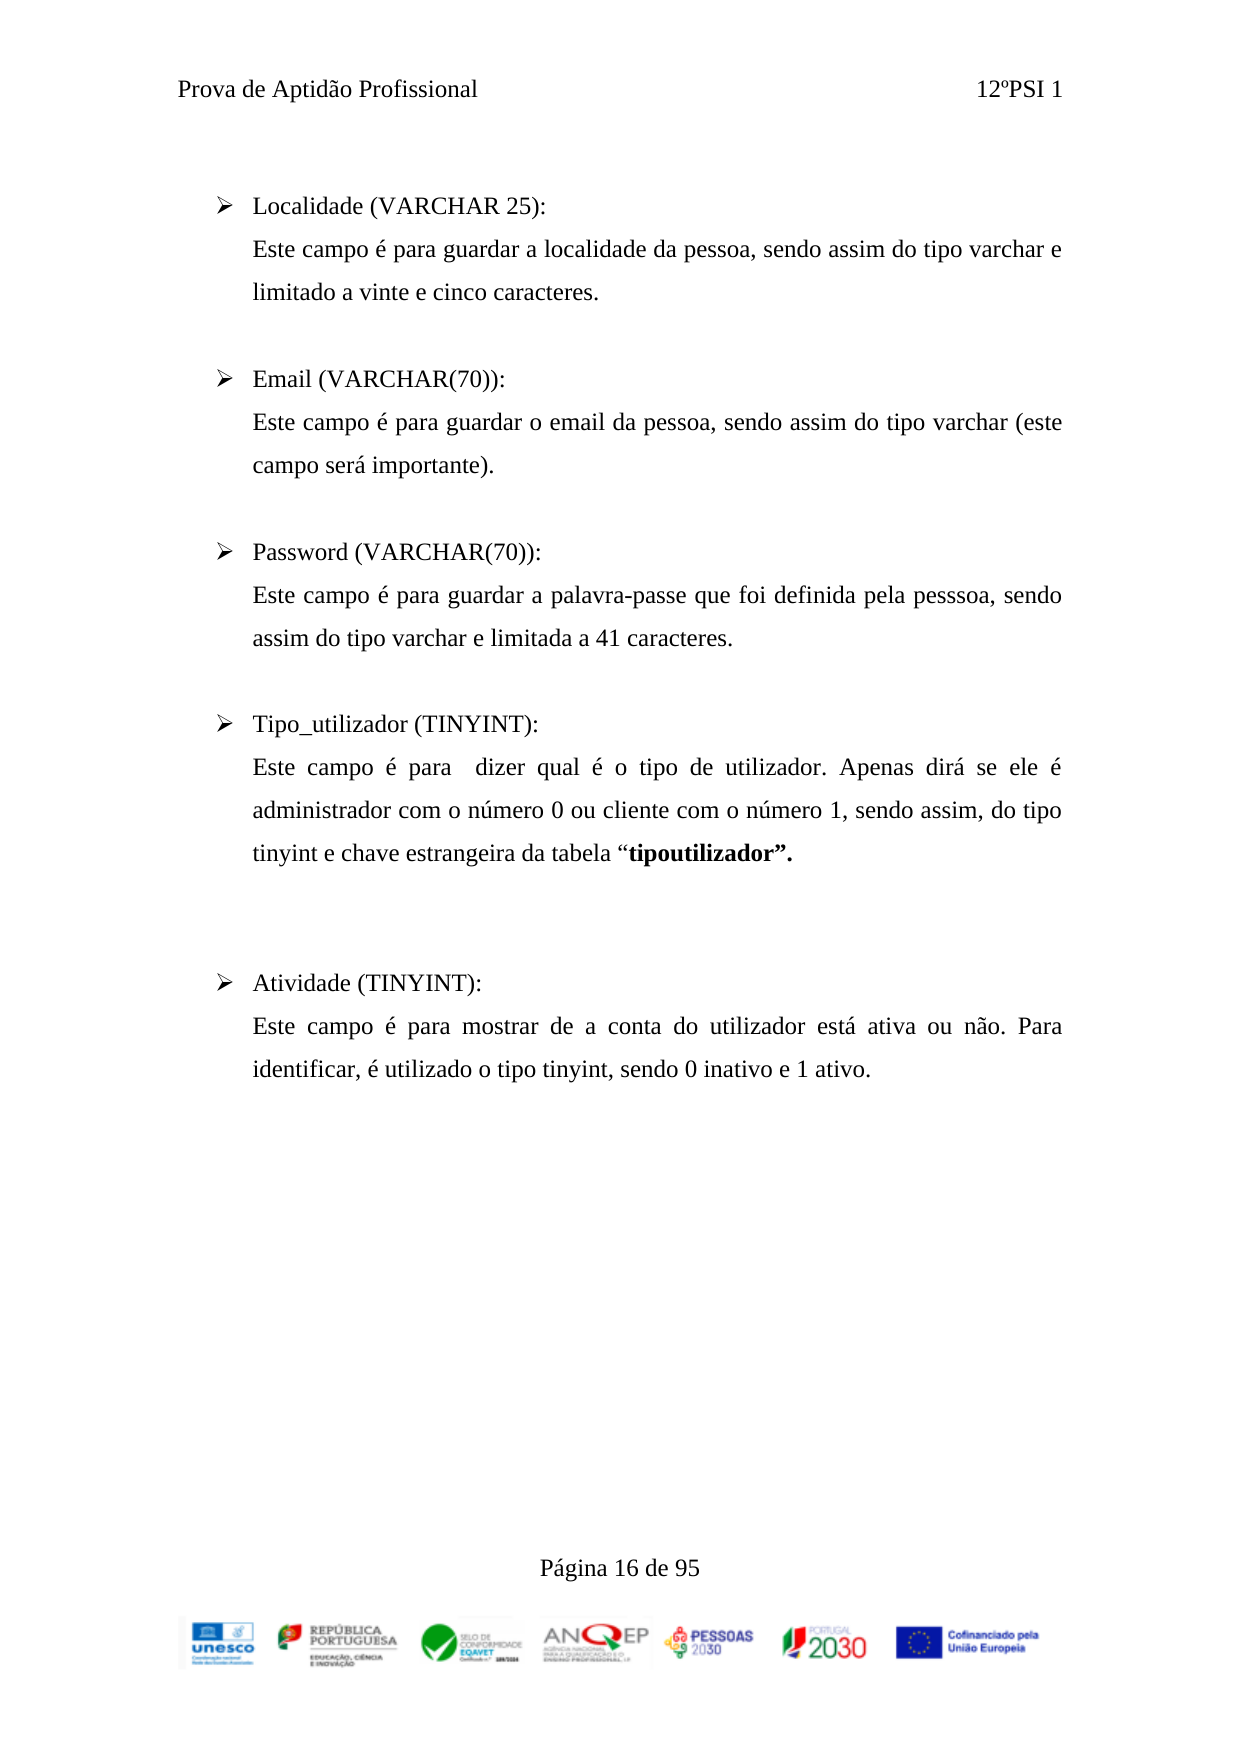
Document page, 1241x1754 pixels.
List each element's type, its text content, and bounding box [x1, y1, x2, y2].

list Tipo_utilizador (TINYINT): [215, 709, 1063, 738]
list Localidade (VARCHAR 25): [215, 191, 1063, 219]
list Email (VARCHAR(70)): [215, 364, 1063, 393]
list Atividade (TINYINT): [215, 968, 1063, 997]
list Este campo é para guardar a palavra-passe que foi definida pela pesssoa, sendo assim do tipo varchar e limitada a 41 caracteres. [252, 580, 1063, 652]
picture [177, 1615, 1084, 1677]
list Este campo é para dizer qual é o tipo de utilizador. Apenas dirá se ele é administrador com o número 0 ou cliente com o número 1, sendo assim, do tipo tinyint e chave estrangeira da tabela “tipoutilizador”. [252, 752, 1063, 867]
list Este campo é para guardar o email da pessoa, sendo assim do tipo varchar (este campo será importante). [252, 407, 1063, 479]
list Este campo é para guardar a localidade da pessoa, sendo assim do tipo varchar e limitado a vinte e cinco caracteres. [252, 234, 1063, 306]
list Este campo é para mostrar de a conta do utilizador está ativa ou não. Para identificar, é utilizado o tipo tinyint, sendo 0 inativo e 1 ativo. [252, 1011, 1063, 1083]
list Password (VARCHAR(70)): [215, 537, 1063, 565]
